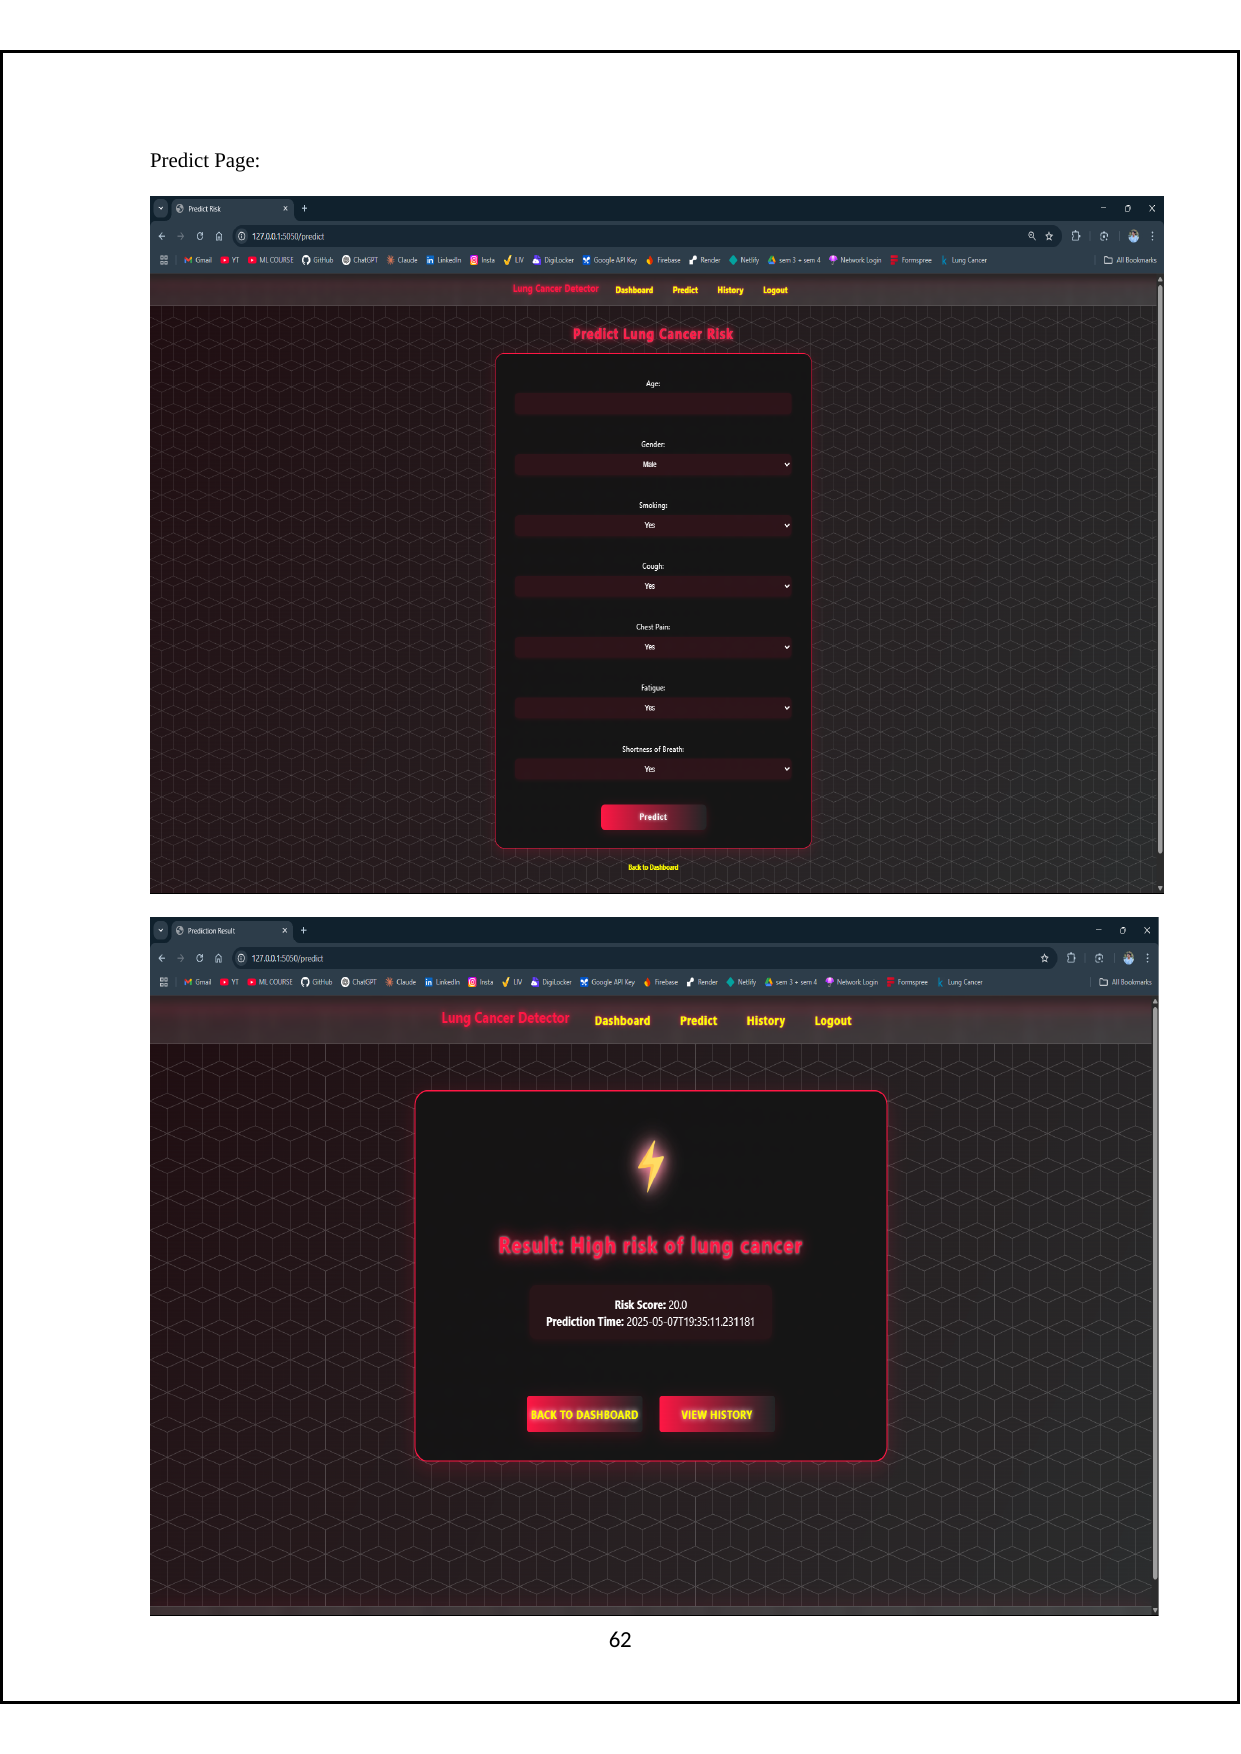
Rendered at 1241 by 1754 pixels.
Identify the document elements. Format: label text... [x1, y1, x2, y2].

text Predict Page: [150, 148, 1237, 172]
picture [150, 196, 1164, 894]
picture [150, 917, 1159, 1616]
